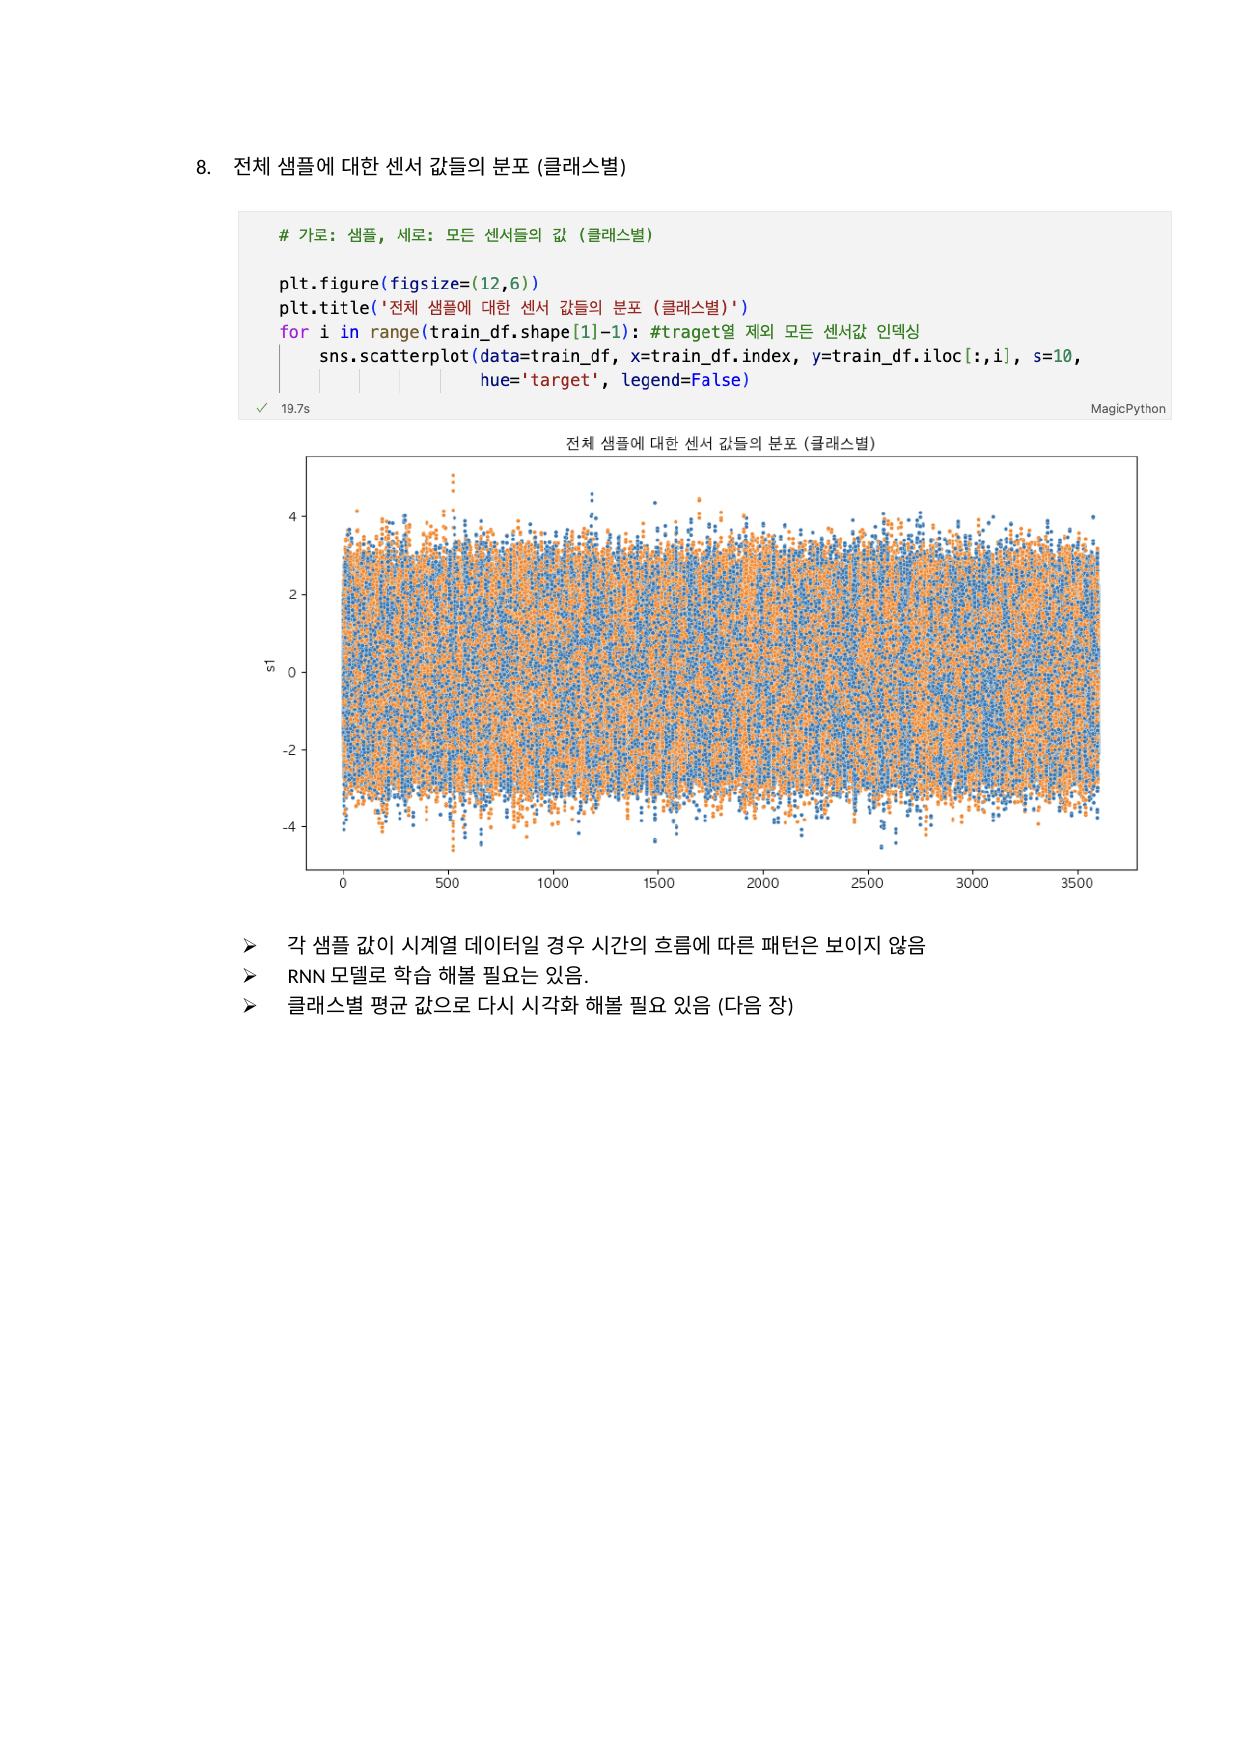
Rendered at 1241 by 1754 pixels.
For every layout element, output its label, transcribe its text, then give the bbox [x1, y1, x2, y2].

list 각 샘플 값이 시계열 데이터일 경우 시간의 흐름에 따른 패턴은 보이지 않음 [242, 929, 1090, 959]
list 클래스별 평균 값으로 다시 시각화 해볼 필요 있음 (다음 장) [242, 989, 1090, 1020]
list RNN 모델로 학습 해볼 필요는 있음. [242, 959, 1090, 989]
picture [233, 205, 1174, 904]
list 전체 샘플에 대한 센서 값들의 분포 (클래스별) [196, 150, 1090, 180]
